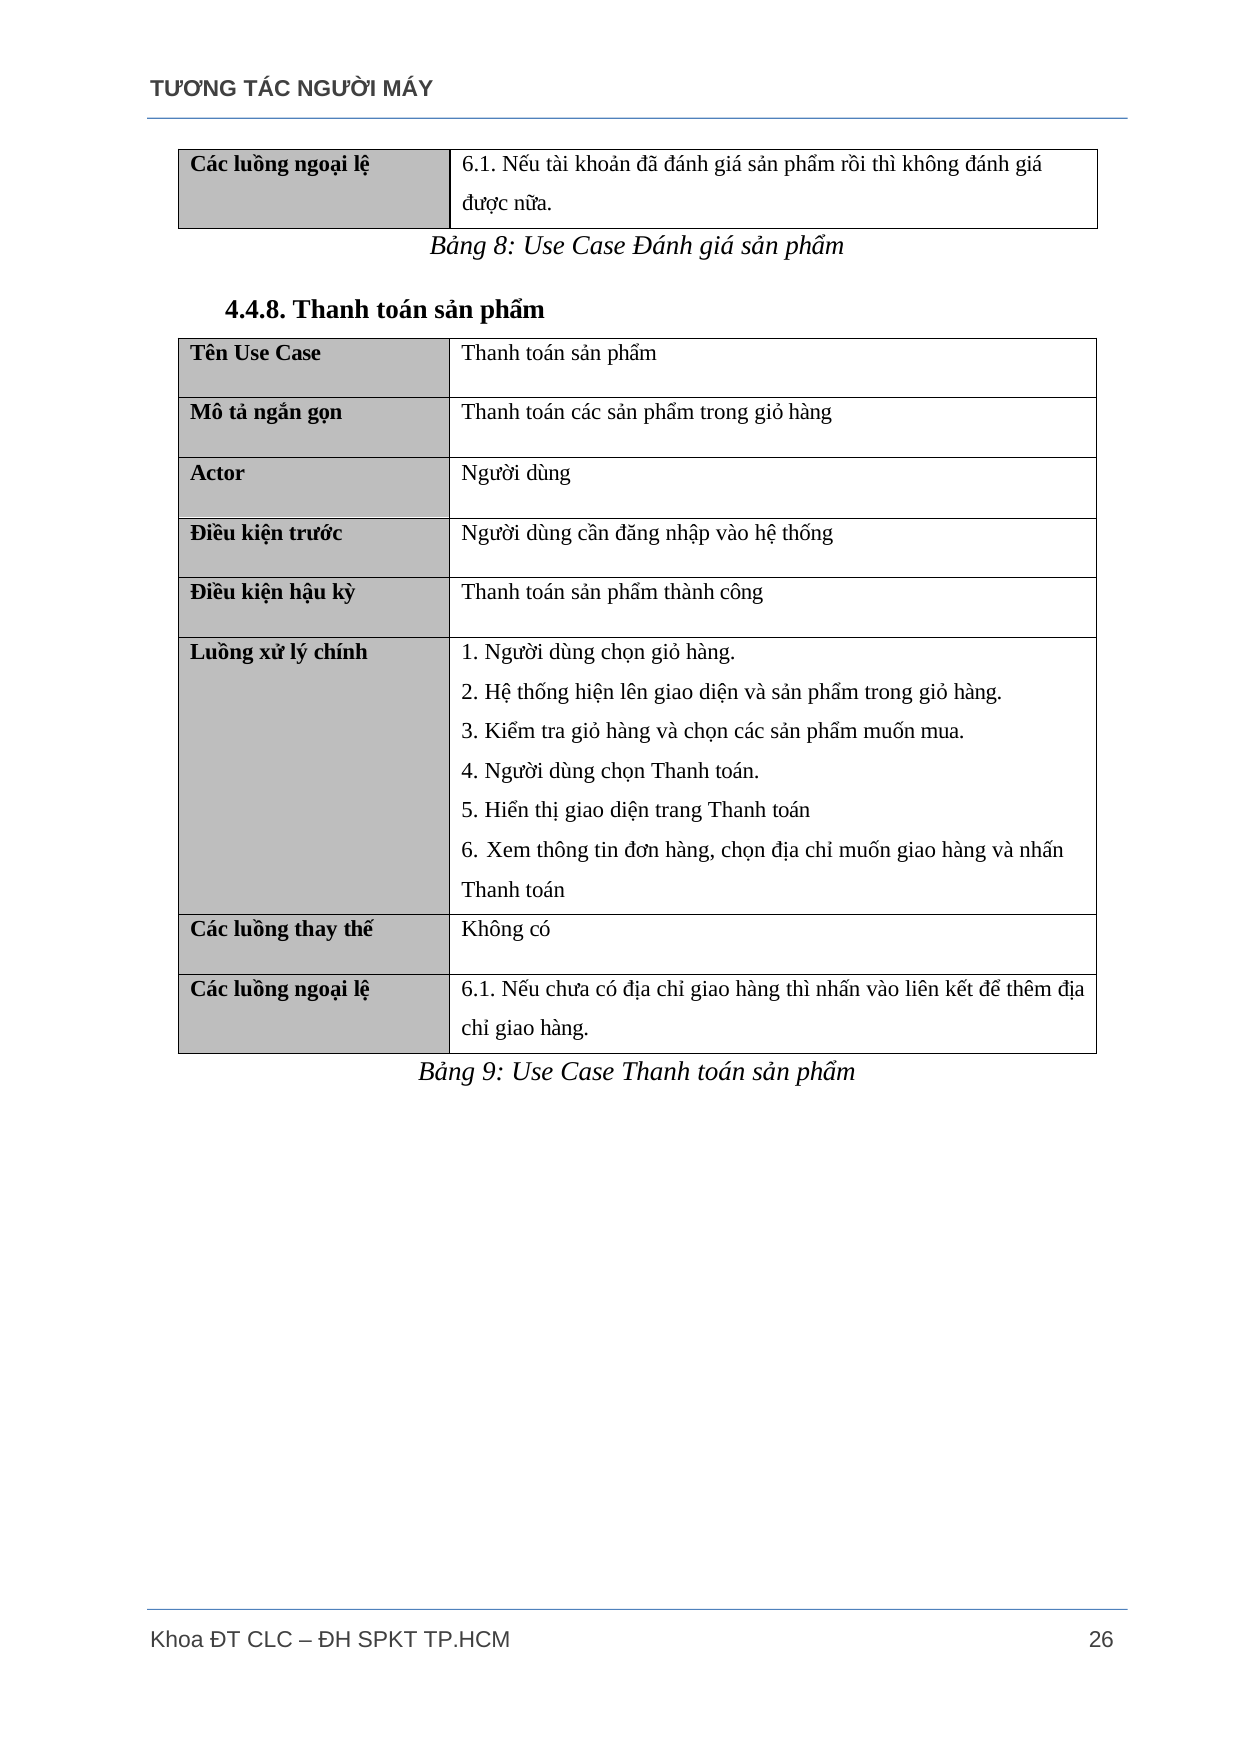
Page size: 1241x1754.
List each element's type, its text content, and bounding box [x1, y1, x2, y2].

table_cell Điều kiện hậu kỳ [179, 578, 449, 637]
table_cell Các luồng ngoại lệ [179, 975, 449, 1053]
table_cell Thanh toán các sản phẩm trong giỏ hàng [450, 398, 1096, 457]
text Bảng 8: Use Case Đánh giá sản phẩm [292, 229, 982, 260]
table_cell Không có [450, 915, 1096, 974]
table_cell Thanh toán sản phẩm thành công [450, 578, 1096, 637]
table_cell Actor [179, 458, 449, 517]
table_cell Người dùng chọn giỏ hàng. Hệ thống hiện lên giao diện và sản phẩm trong giỏ hàng. Kiểm tra giỏ hàng và chọn các sản phẩm muốn mua. Người dùng chọn Thanh toán. Hiển thị giao diện trang Thanh toán Xem thông tin đơn hàng, chọn địa chỉ muốn giao hàng và nhấn Thanh toán [450, 638, 1096, 914]
table_cell 6.1. Nếu chưa có địa chỉ giao hàng thì nhấn vào liên kết để thêm địa chỉ giao hàng. [450, 975, 1096, 1053]
text Bảng 9: Use Case Thanh toán sản phẩm [292, 1054, 982, 1086]
subtitle Thanh toán sản phẩm [225, 293, 1136, 324]
table_cell Mô tả ngắn gọn [179, 398, 449, 457]
table_header Tên Use Case [179, 339, 449, 397]
table_cell Các luồng thay thế [179, 915, 449, 974]
table_cell Luồng xử lý chính [179, 638, 449, 914]
table_header 6.1. Nếu tài khoản đã đánh giá sản phẩm rồi thì không đánh giá được nữa. [451, 150, 1097, 228]
table_header Thanh toán sản phẩm [450, 339, 1096, 397]
table_cell Người dùng cần đăng nhập vào hệ thống [450, 519, 1096, 577]
table_header Các luồng ngoại lệ [179, 150, 449, 228]
table_cell Người dùng [450, 458, 1096, 517]
table_cell Điều kiện trước [179, 519, 449, 577]
